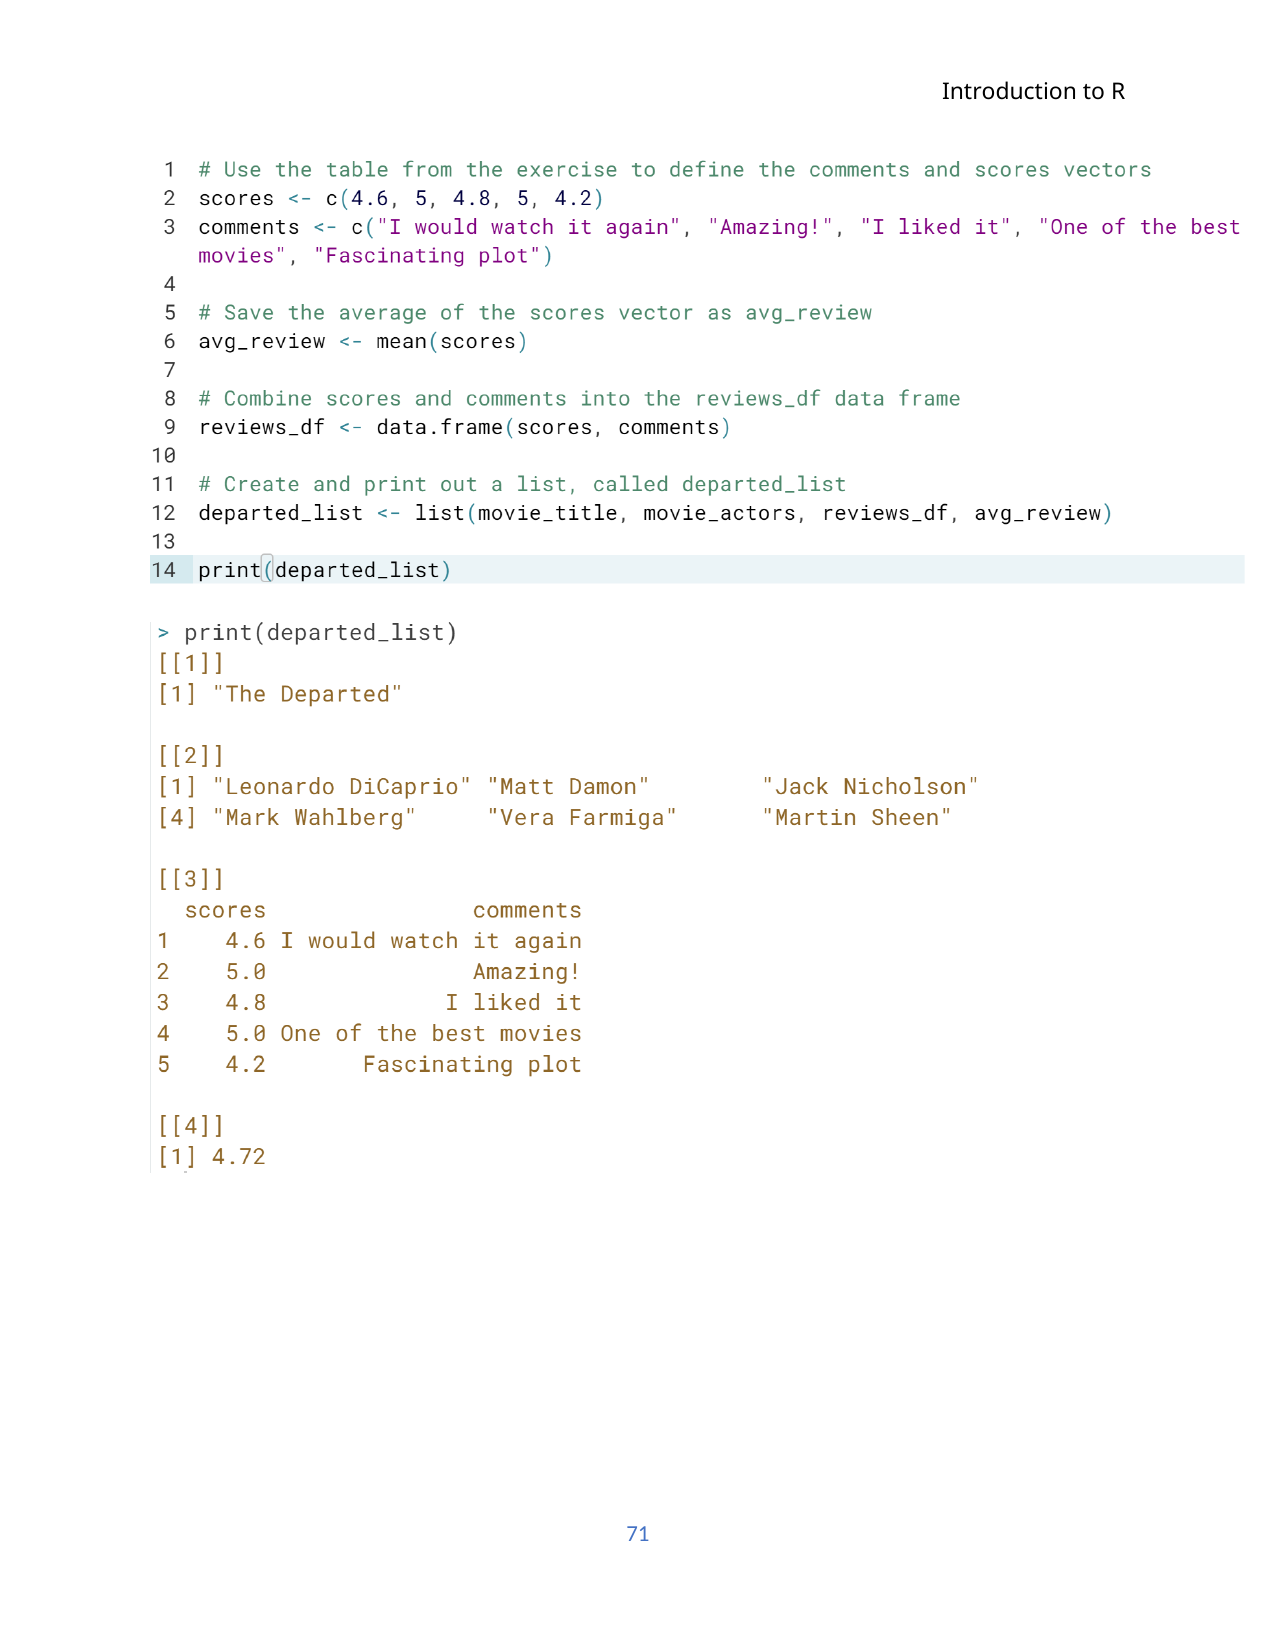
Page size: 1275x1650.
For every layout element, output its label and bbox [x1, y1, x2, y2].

picture [150, 622, 990, 1173]
picture [150, 150, 1245, 589]
